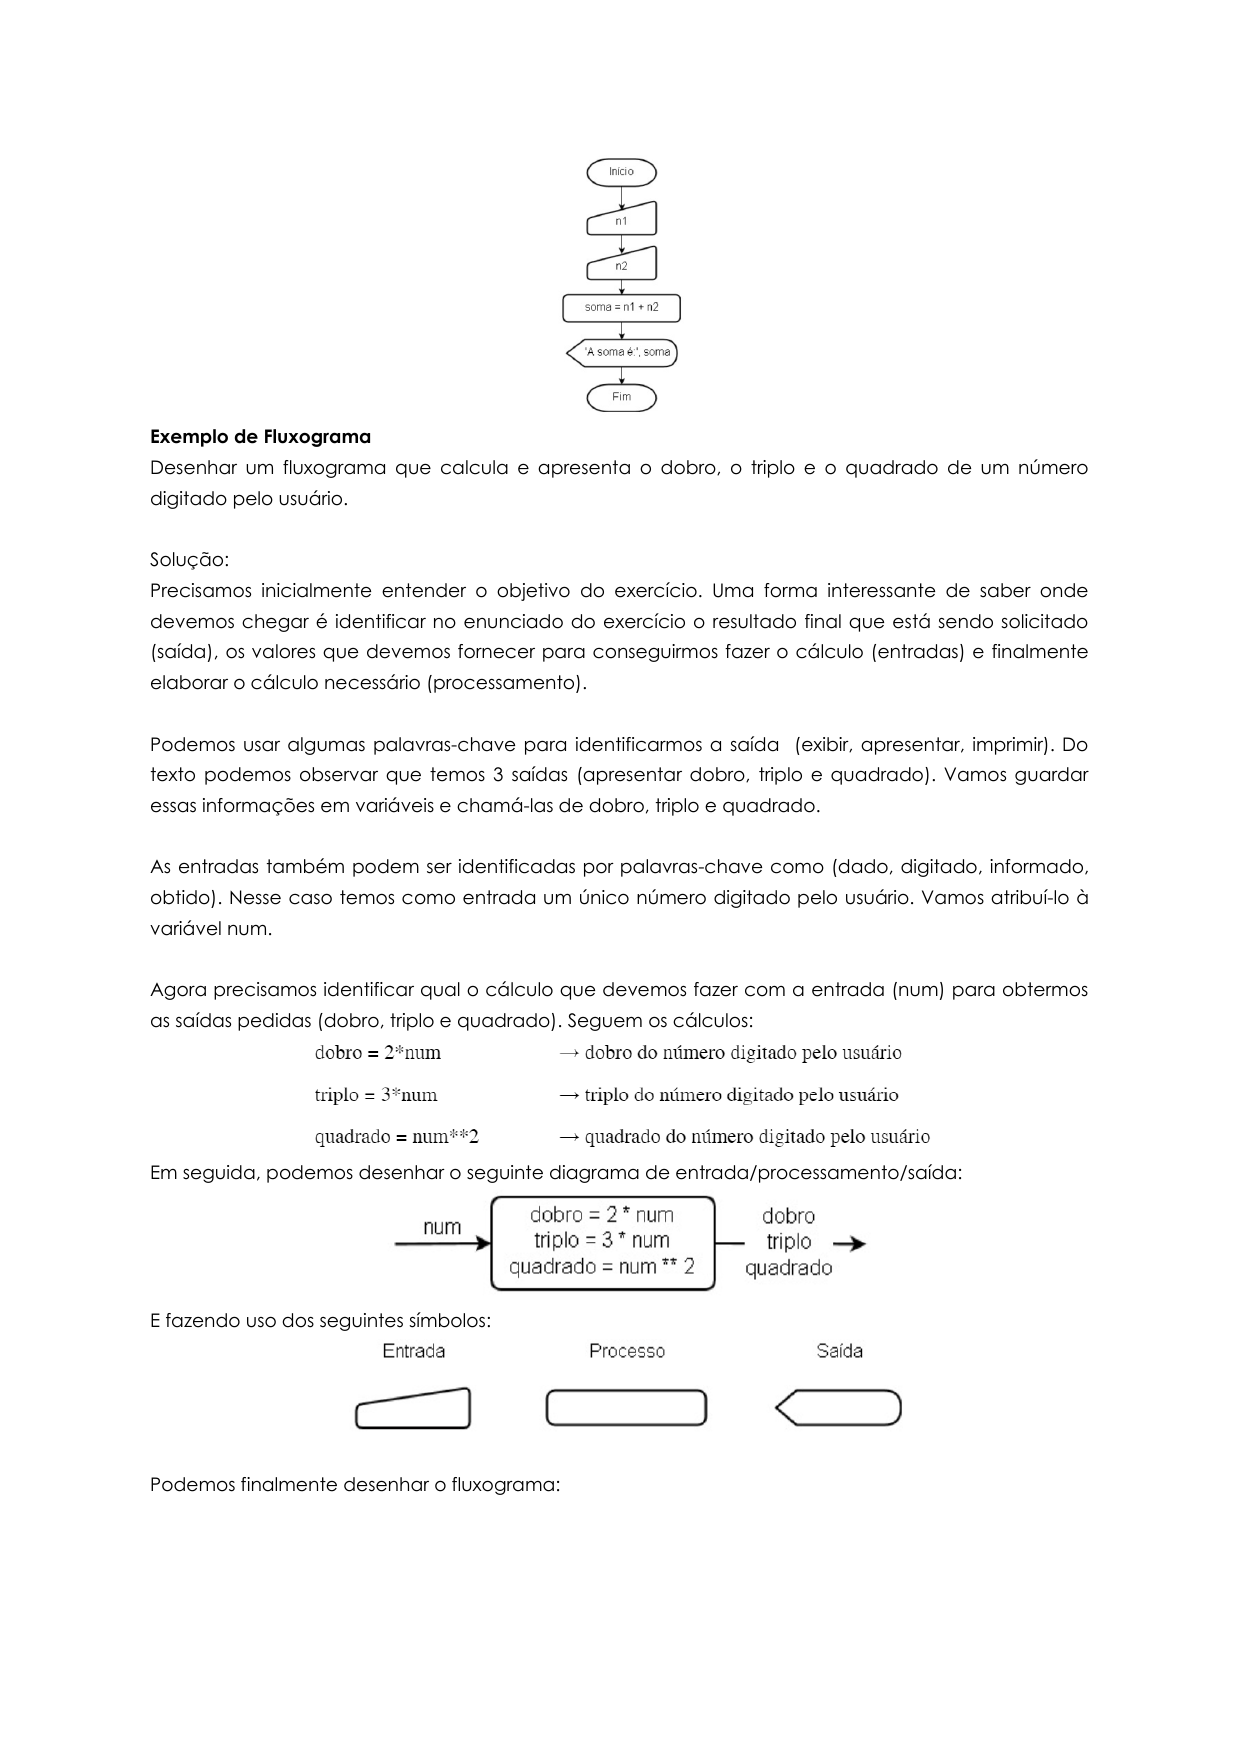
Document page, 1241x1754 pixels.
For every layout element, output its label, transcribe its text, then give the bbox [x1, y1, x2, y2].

picture [331, 1336, 909, 1436]
text Solução: [150, 546, 1090, 572]
text Em seguida, podemos desenhar o seguinte diagrama de entrada/processamento/saída: [150, 1159, 1090, 1186]
text Exemplo de Fluxograma [150, 423, 1090, 449]
picture [364, 1189, 876, 1303]
text Agora precisamos identificar qual o cálculo que devemos fazer com a entrada (num) para obtermos as saídas pedidas (dobro, triplo e quadrado). Seguem os cálculos: [150, 976, 1090, 1033]
text Precisamos inicialmente entender o objetivo do exercício. Uma forma interessante de saber onde devemos chegar é identificar no enunciado do exercício o resultado final que está sendo solicitado (saída), os valores que devemos fornecer para conseguirmos fazer o cálculo (entradas) e finalmente elaborar o cálculo necessário (processamento). [150, 576, 1090, 695]
picture [551, 150, 690, 419]
text Podemos finalmente desenhar o fluxograma: [150, 1470, 1090, 1497]
picture [300, 1037, 940, 1155]
text Desenhar um fluxograma que calcula e apresenta o dobro, o triplo e o quadrado de um número digitado pelo usuário. [150, 453, 1090, 511]
text As entradas também podem ser identificadas por palavras-chave como (dado, digitado, informado, obtido). Nesse caso temos como entrada um único número digitado pelo usuário. Vamos atribuí-lo à variável num. [150, 853, 1090, 941]
text E fazendo uso dos seguintes símbolos: [150, 1306, 1090, 1333]
text Podemos usar algumas palavras-chave para identificarmos a saída (exibir, apresentar, imprimir). Do texto podemos observar que temos 3 saídas (apresentar dobro, triplo e quadrado). Vamos guardar essas informações em variáveis e chamá-las de dobro, triplo e quadrado. [150, 730, 1090, 818]
